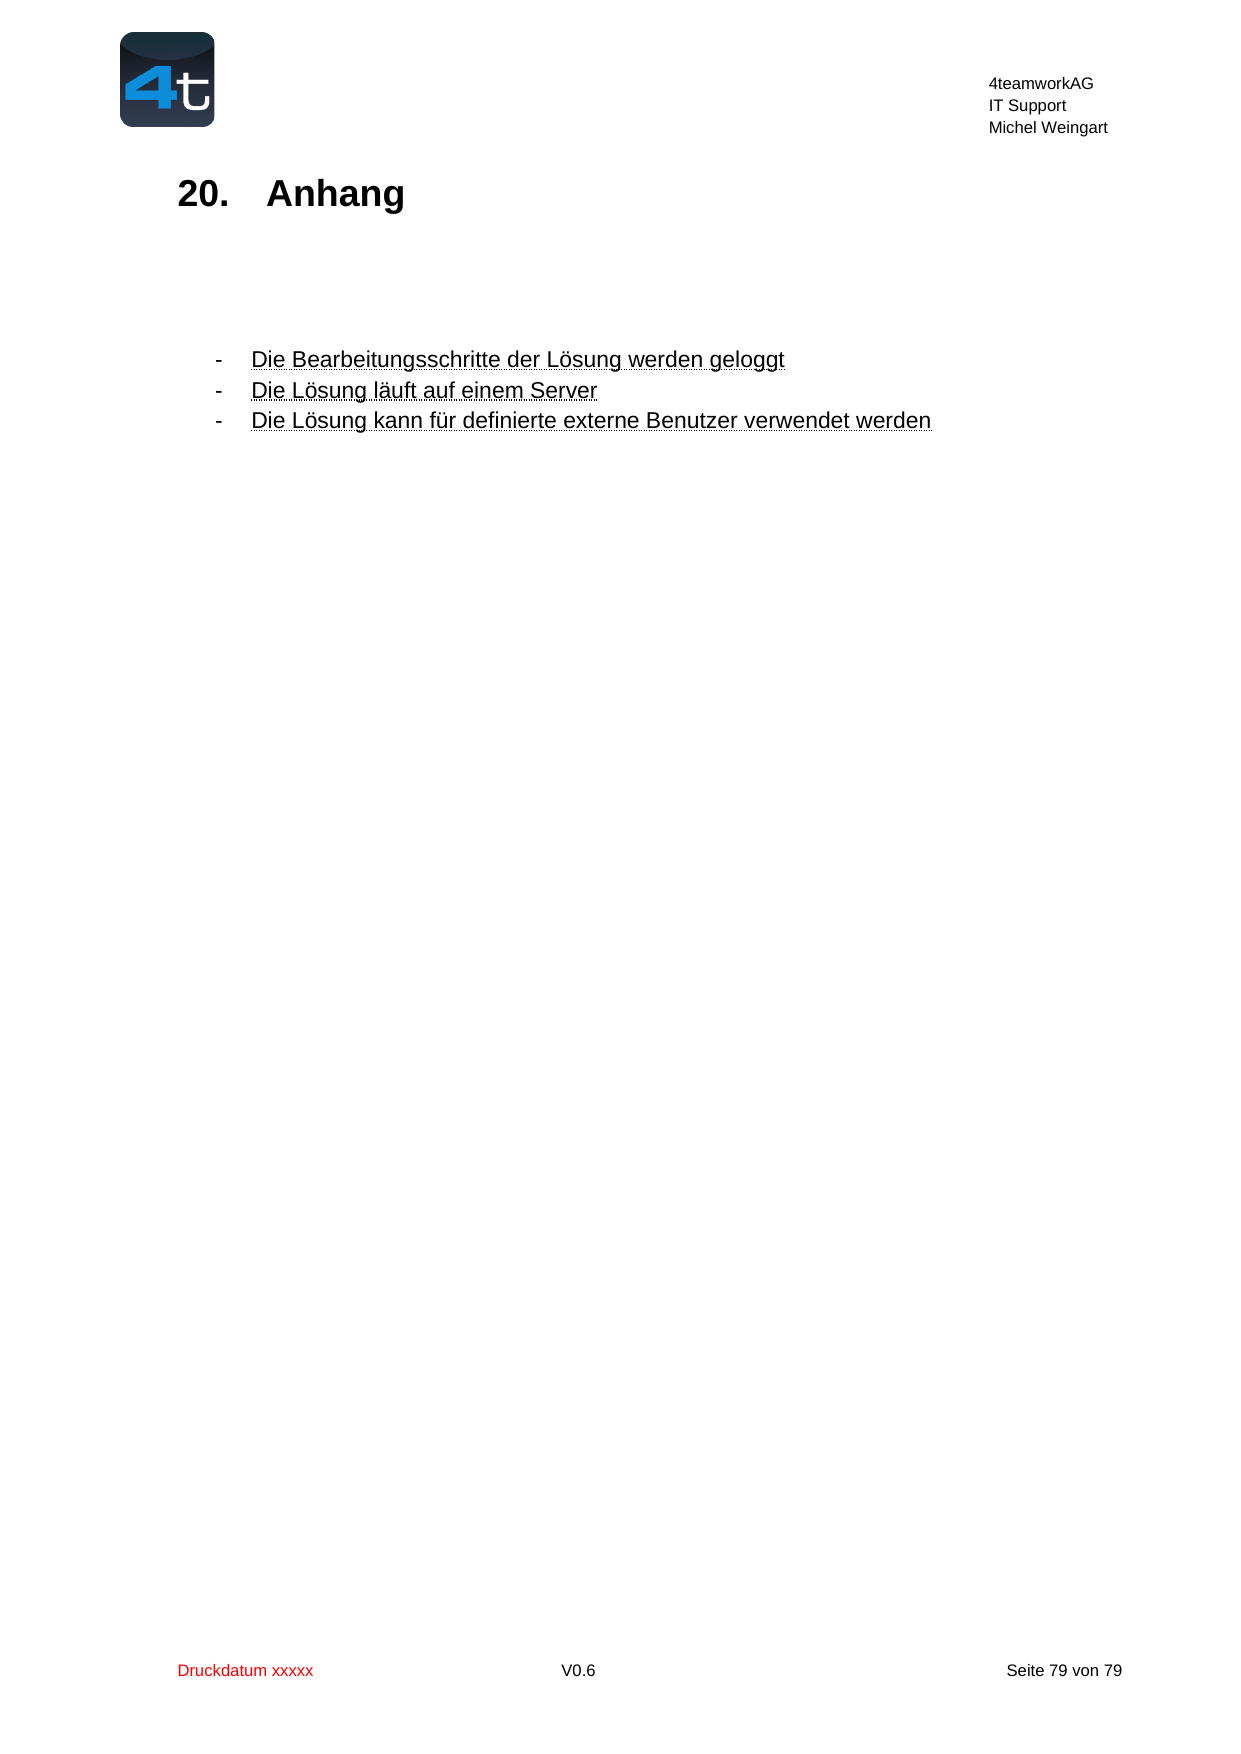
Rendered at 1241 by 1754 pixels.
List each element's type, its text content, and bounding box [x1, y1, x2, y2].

list Die Lösung kann für definierte externe Benutzer verwendet werden [215, 407, 1122, 433]
list Die Lösung läuft auf einem Server [215, 377, 1122, 403]
picture [120, 32, 215, 127]
subtitle Anhang [177, 171, 1122, 214]
list Die Bearbeitungsschritte der Lösung werden geloggt [215, 346, 1122, 372]
